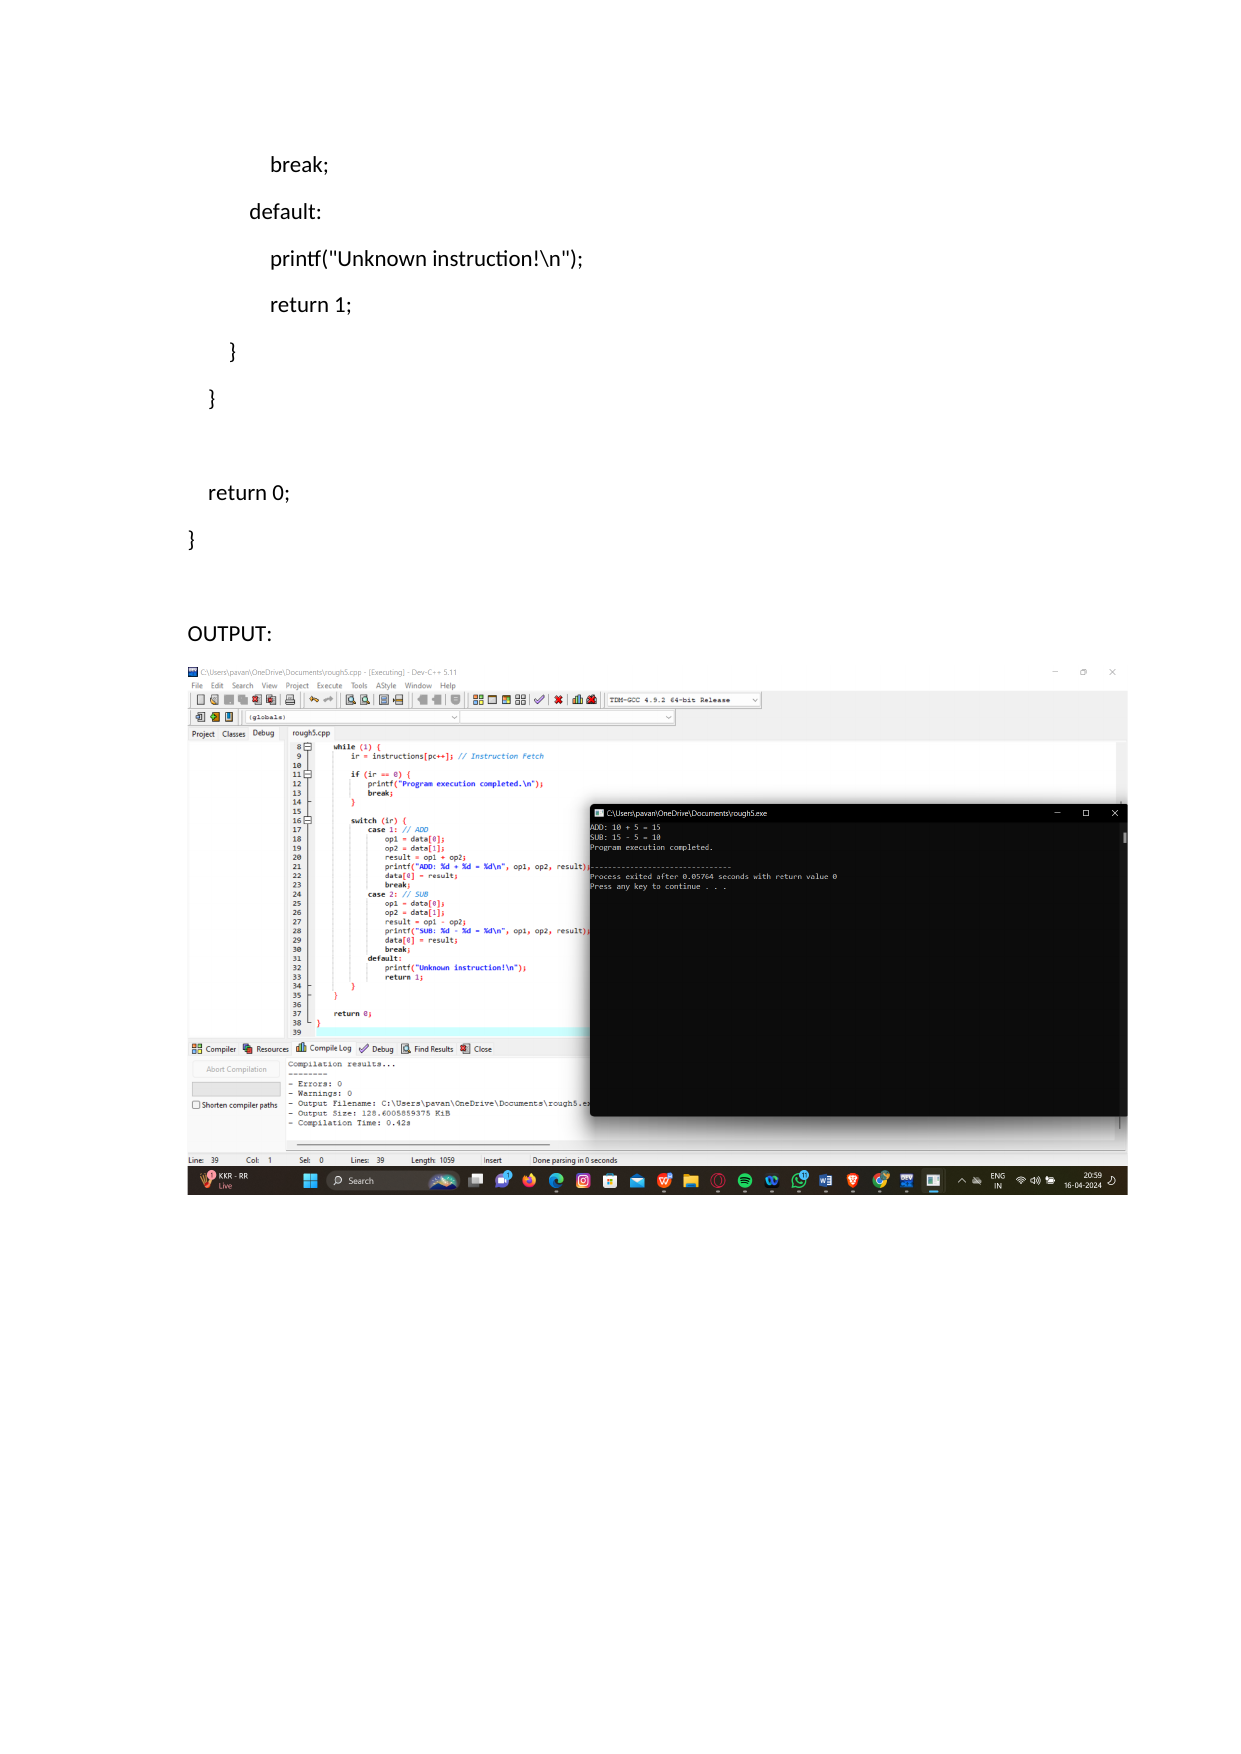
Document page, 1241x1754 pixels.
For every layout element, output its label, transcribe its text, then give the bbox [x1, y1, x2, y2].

picture [187, 665, 1128, 1195]
text break; [187, 150, 1090, 178]
text } [187, 337, 1090, 366]
text return 1; [187, 291, 1090, 319]
text } [187, 525, 1090, 553]
text default: [187, 197, 1090, 225]
text printf("Unknown instruction!\n"); [187, 244, 1090, 272]
text return 0; [187, 478, 1090, 506]
text } [187, 384, 1090, 412]
text OUTPUT: [187, 619, 1090, 647]
